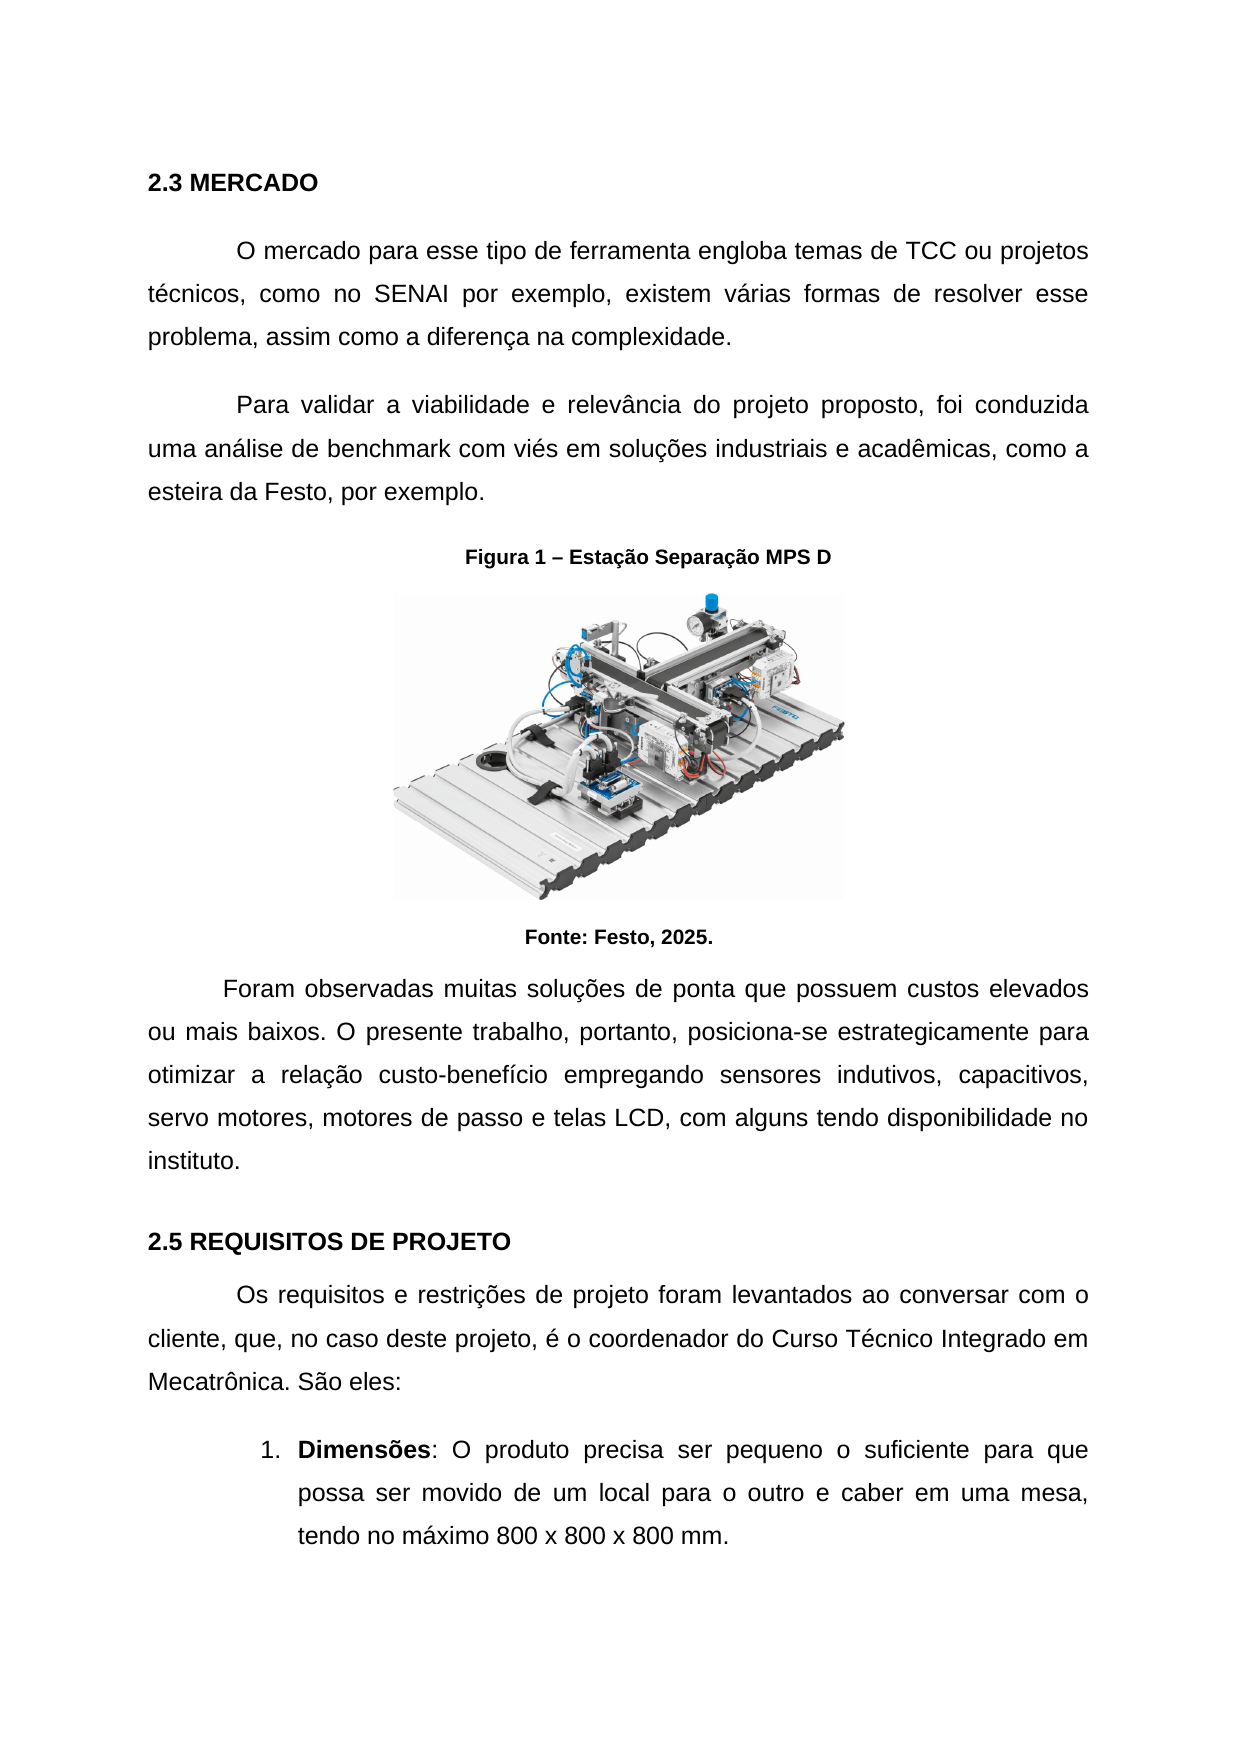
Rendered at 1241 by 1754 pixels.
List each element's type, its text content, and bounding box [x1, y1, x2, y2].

text Fonte: Festo, 2025. [148, 925, 1090, 949]
text Foram observadas muitas soluções de ponta que possuem custos elevados ou mais baixos. O presente trabalho, portanto, posiciona-se estrategicamente para otimizar a relação custo-benefício empregando sensores indutivos, capacitivos, servo motores, motores de passo e telas LCD, com alguns tendo disponibilidade no instituto. [148, 974, 1090, 1175]
text Figura 1 – Estação Separação MPS D [207, 545, 1090, 569]
text Para validar a viabilidade e relevância do projeto proposto, foi conduzida uma análise de benchmark com viés em soluções industriais e acadêmicas, como a esteira da Festo, por exemplo. [148, 391, 1090, 506]
text Os requisitos e restrições de projeto foram levantados ao conversar com o cliente, que, no caso deste projeto, é o coordenador do Curso Técnico Integrado em Mecatrônica. São eles: [148, 1281, 1090, 1396]
subtitle 2.3 MERCADO [148, 168, 1090, 197]
subtitle 2.5 REQUISITOS DE PROJETO [148, 1227, 1090, 1256]
list Dimensões: O produto precisa ser pequeno o suficiente para que possa ser movido de um local para o outro e caber em uma mesa, tendo no máximo 800 x 800 x 800 mm. [260, 1435, 1090, 1550]
text O mercado para esse tipo de ferramenta engloba temas de TCC ou projetos técnicos, como no SENAI por exemplo, existem várias formas de resolver esse problema, assim como a diferença na complexidade. [148, 236, 1090, 351]
picture [393, 593, 845, 900]
